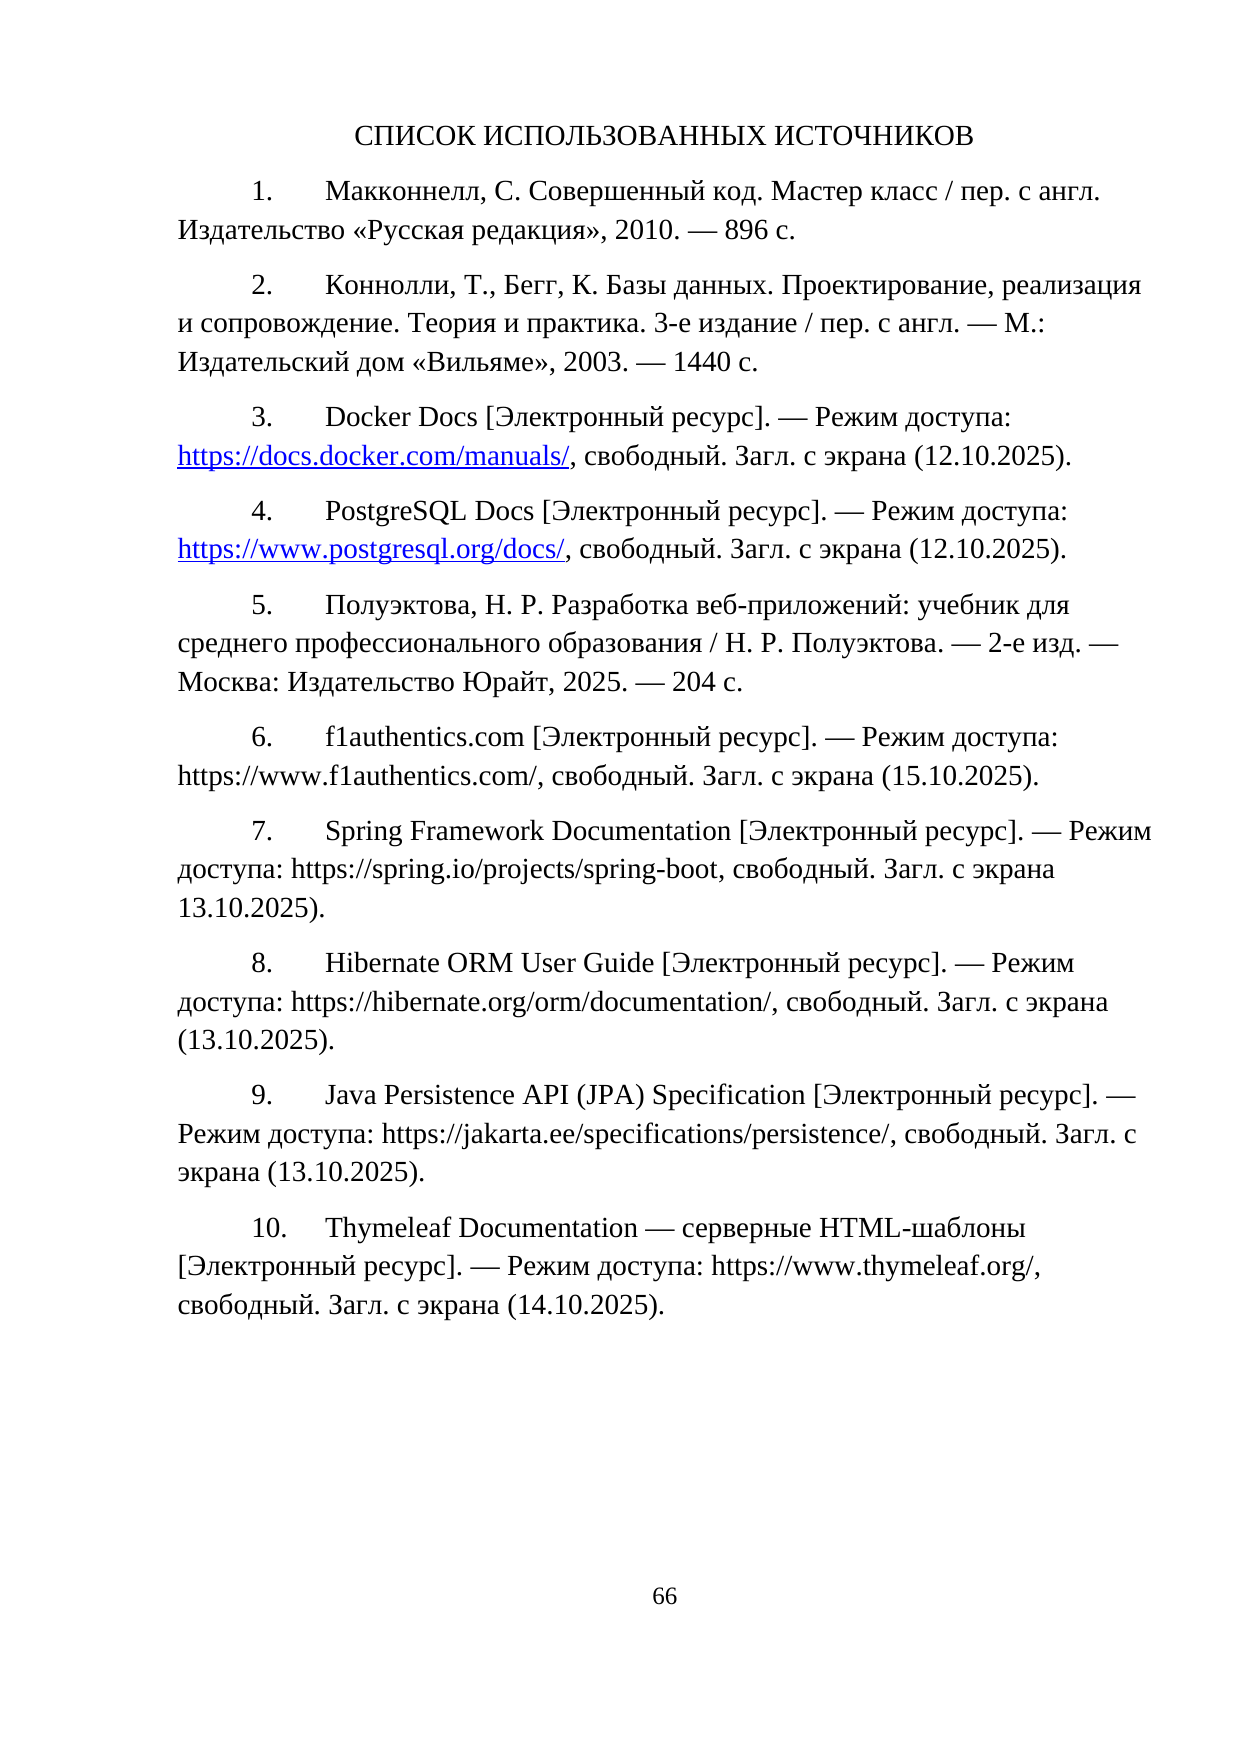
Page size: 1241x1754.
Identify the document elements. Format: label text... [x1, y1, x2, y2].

list Spring Framework Documentation [Электронный ресурс]. — Режим доступа: https://spring.io/projects/spring-boot, свободный. Загл. с экрана 13.10.2025). [177, 813, 1152, 923]
list Thymeleaf Documentation — серверные HTML-шаблоны [Электронный ресурс]. — Режим доступа: https://www.thymeleaf.org/, свободный. Загл. с экрана (14.10.2025). [177, 1210, 1152, 1320]
text СПИСОК ИСПОЛЬЗОВАННЫХ ИСТОЧНИКОВ [177, 118, 1152, 152]
list f1authentics.com [Электронный ресурс]. — Режим доступа: https://www.f1authentics.com/, свободный. Загл. с экрана (15.10.2025). [177, 719, 1152, 791]
list Java Persistence API (JPA) Specification [Электронный ресурс]. — Режим доступа: https://jakarta.ee/specifications/persistence/, свободный. Загл. с экрана (13.10.2025). [177, 1077, 1152, 1188]
list Коннолли, Т., Бегг, К. Базы данных. Проектирование, реализация и сопровождение. Теория и практика. 3-е издание / пер. с англ. — М.: Издательский дом «Вильяме», 2003. — 1440 с. [177, 267, 1152, 378]
list Макконнелл, С. Совершенный код. Мастер класс / пер. с англ. Издательство «Русская редакция», 2010. — 896 с. [177, 173, 1152, 245]
list Docker Docs [Электронный ресурс]. — Режим доступа: https://docs.docker.com/manuals/, свободный. Загл. с экрана (12.10.2025). [177, 399, 1152, 471]
list Hibernate ORM User Guide [Электронный ресурс]. — Режим доступа: https://hibernate.org/orm/documentation/, свободный. Загл. с экрана (13.10.2025). [177, 945, 1152, 1056]
list Полуэктова, Н. Р. Разработка веб-приложений: учебник для среднего профессионального образования / Н. Р. Полуэктова. — 2-е изд. — Москва: Издательство Юрайт, 2025. — 204 с. [177, 587, 1152, 697]
list PostgreSQL Docs [Электронный ресурс]. — Режим доступа: https://www.postgresql.org/docs/, свободный. Загл. с экрана (12.10.2025). [177, 493, 1152, 565]
